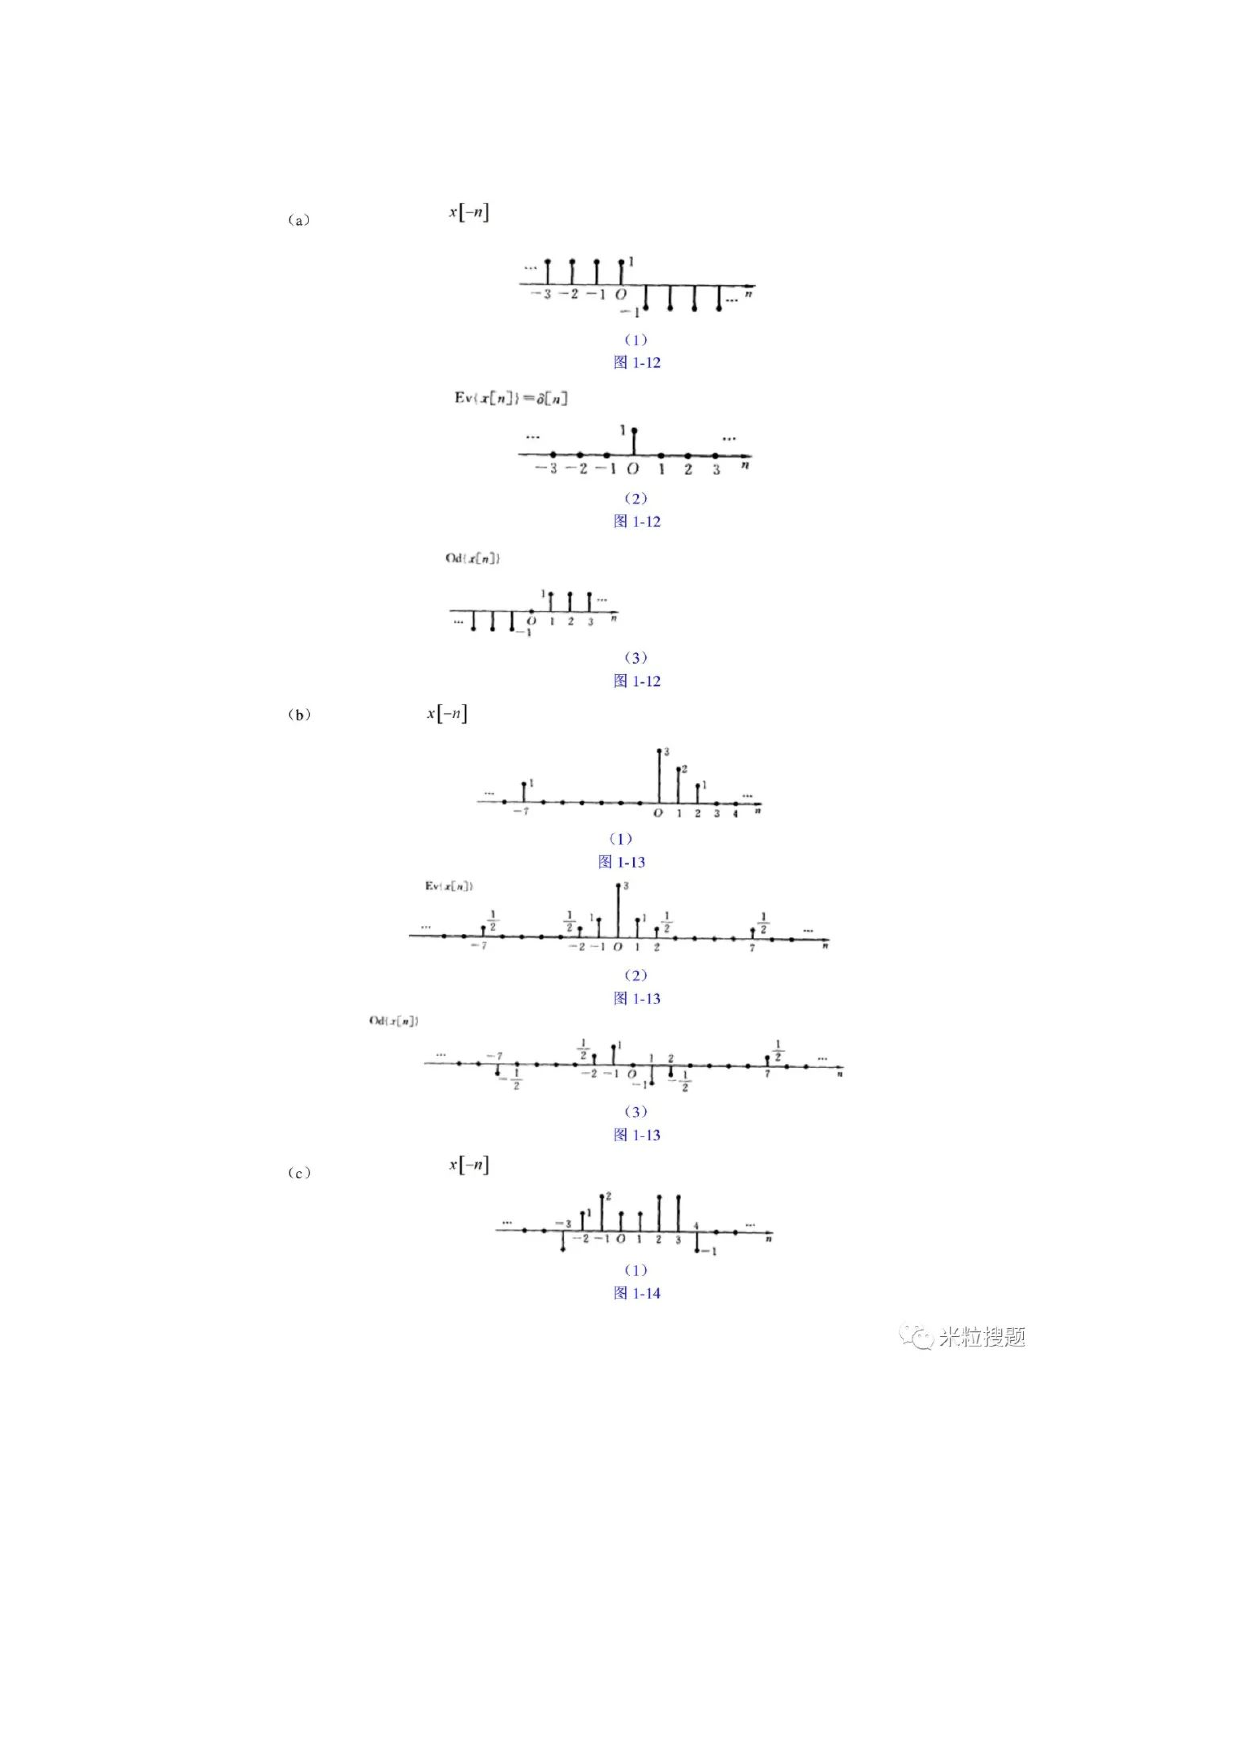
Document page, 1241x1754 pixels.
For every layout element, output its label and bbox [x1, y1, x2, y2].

picture [187, 152, 1053, 1375]
